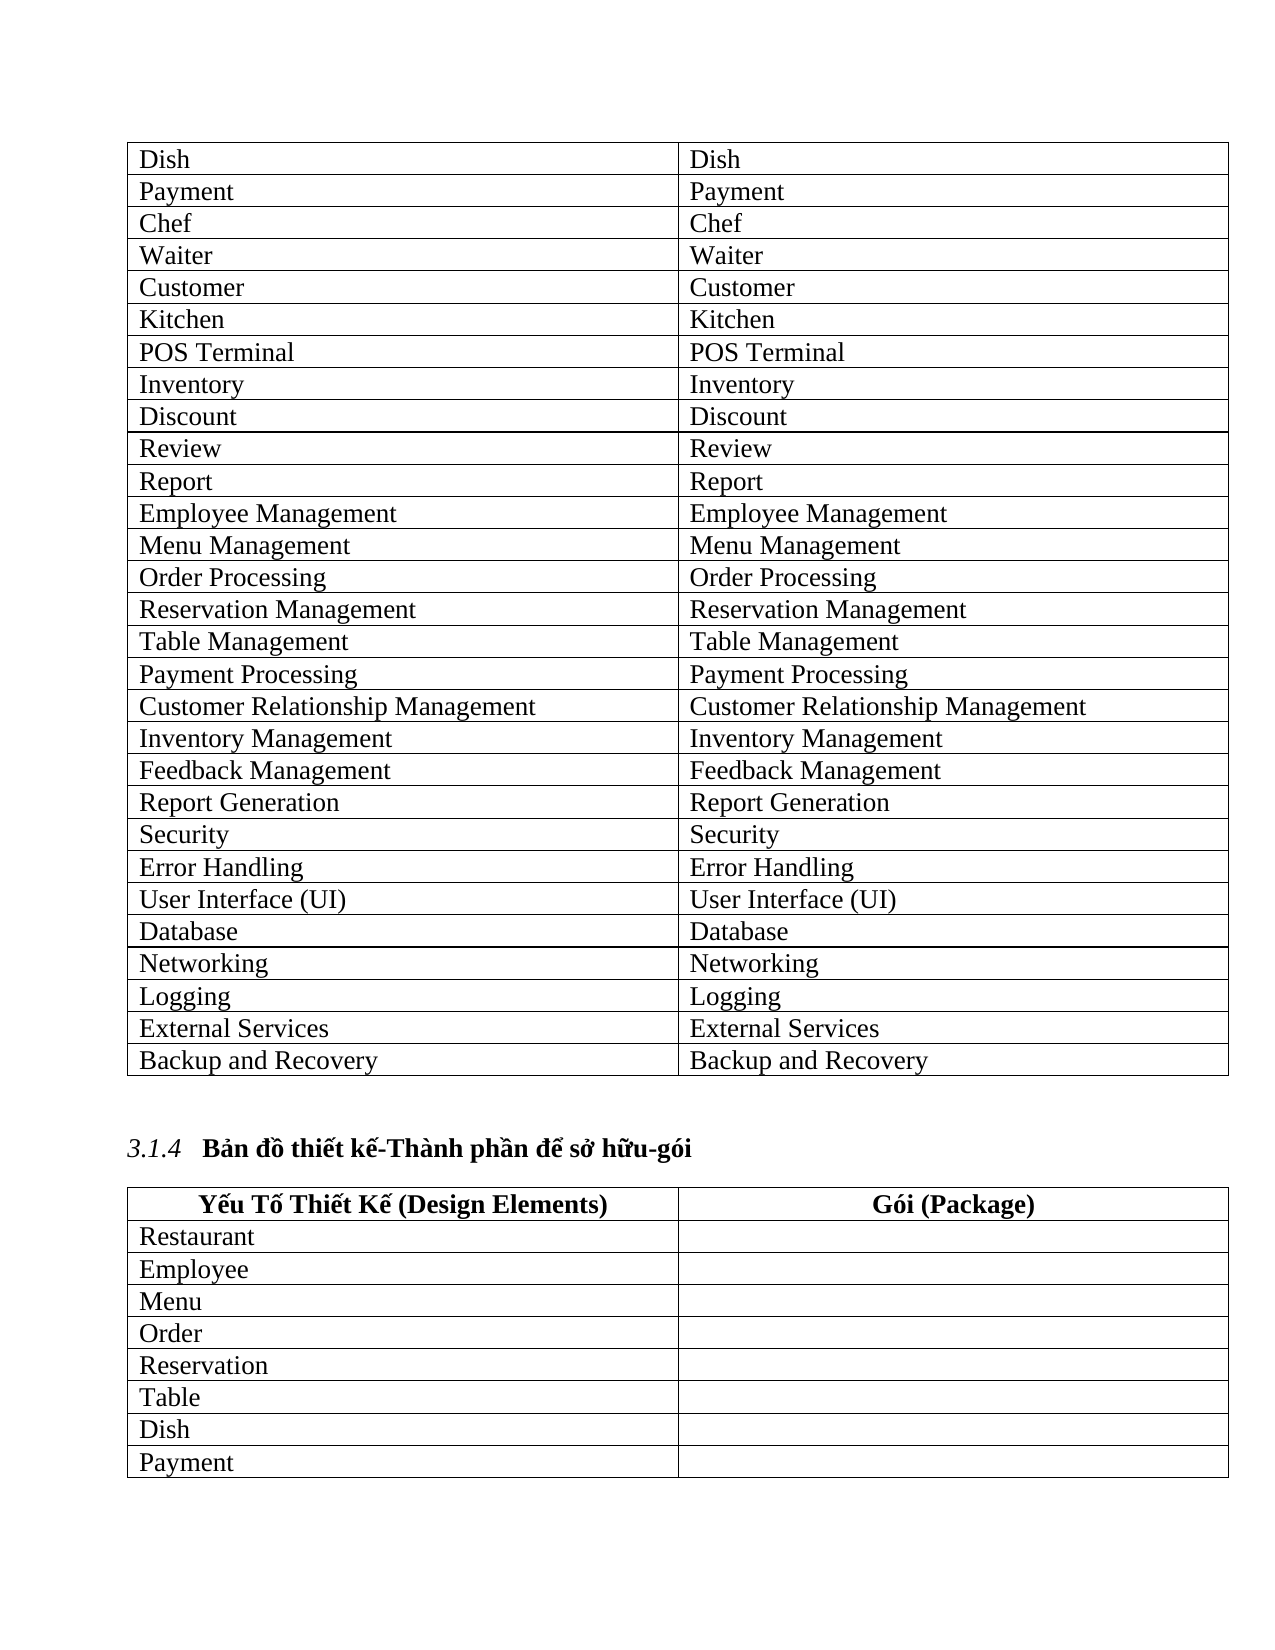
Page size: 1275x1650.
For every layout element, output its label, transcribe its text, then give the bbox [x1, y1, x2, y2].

table_cell Order Processing [679, 561, 1228, 592]
table_cell Reservation Management [128, 593, 678, 624]
table_cell Feedback Management [679, 754, 1228, 785]
table_cell Security [128, 819, 678, 850]
table_cell Kitchen [679, 304, 1228, 335]
table_cell Database [128, 915, 678, 946]
table_cell Chef [128, 207, 678, 238]
table_cell Employee Management [679, 497, 1228, 528]
table_cell POS Terminal [128, 336, 678, 367]
table_cell Table [128, 1381, 678, 1413]
table_cell Payment [679, 175, 1228, 206]
table_cell Inventory [679, 368, 1228, 399]
table_cell Table Management [679, 626, 1228, 657]
table_cell Table Management [128, 626, 678, 657]
table_cell Waiter [679, 239, 1228, 270]
table_cell Logging [128, 980, 678, 1011]
table_header Yếu Tố Thiết Kế (Design Elements) [128, 1188, 678, 1219]
table_cell Customer [128, 271, 678, 303]
table_cell Inventory Management [679, 722, 1228, 753]
table_cell Database [679, 915, 1228, 946]
table_cell User Interface (UI) [679, 883, 1228, 914]
table_cell Chef [679, 207, 1228, 238]
table_cell Report Generation [128, 786, 678, 818]
table_cell Review [679, 433, 1228, 463]
table_cell Discount [128, 400, 678, 431]
table_cell Payment [128, 1446, 678, 1477]
table_cell Menu Management [128, 529, 678, 560]
table_cell Menu [128, 1285, 678, 1316]
table_cell [679, 1317, 1228, 1348]
table_cell Customer [679, 271, 1228, 303]
table_cell Networking [128, 948, 678, 978]
table_cell Feedback Management [128, 754, 678, 785]
table_cell User Interface (UI) [128, 883, 678, 914]
table_cell Inventory Management [128, 722, 678, 753]
table_cell Backup and Recovery [128, 1044, 678, 1075]
table_cell External Services [128, 1012, 678, 1043]
table_cell Employee Management [128, 497, 678, 528]
table_cell Payment Processing [679, 658, 1228, 689]
table_cell Dish [679, 143, 1228, 174]
table_cell Report [128, 465, 678, 496]
table_cell Report [679, 465, 1228, 496]
table_header Gói (Package) [679, 1188, 1228, 1219]
table_cell Order Processing [128, 561, 678, 592]
table_cell Reservation Management [679, 593, 1228, 624]
table_cell Backup and Recovery [679, 1044, 1228, 1075]
table_cell Discount [679, 400, 1228, 431]
table_cell Restaurant [128, 1221, 678, 1252]
table_cell Menu Management [679, 529, 1228, 560]
table_cell [679, 1349, 1228, 1380]
table_cell Inventory [128, 368, 678, 399]
table_cell Logging [679, 980, 1228, 1011]
table_cell Employee [128, 1253, 678, 1284]
subtitle Bản đồ thiết kế-Thành phần để sở hữu-gói [127, 1137, 1229, 1162]
table_cell Waiter [128, 239, 678, 270]
table_cell Payment Processing [128, 658, 678, 689]
table_cell Reservation [128, 1349, 678, 1380]
table_cell Security [679, 819, 1228, 850]
table_cell [679, 1253, 1228, 1284]
table_cell Dish [128, 1414, 678, 1445]
table_cell External Services [679, 1012, 1228, 1043]
table_cell Review [128, 433, 678, 463]
table_cell Networking [679, 948, 1228, 978]
table_cell [679, 1285, 1228, 1316]
table_cell Dish [128, 143, 678, 174]
table_cell Report Generation [679, 786, 1228, 818]
table_cell Payment [128, 175, 678, 206]
table_cell [679, 1381, 1228, 1413]
table_cell Error Handling [679, 851, 1228, 882]
table_cell [679, 1221, 1228, 1252]
table_cell Customer Relationship Management [128, 690, 678, 721]
table_cell Error Handling [128, 851, 678, 882]
table_cell Order [128, 1317, 678, 1348]
table_cell Kitchen [128, 304, 678, 335]
table_cell POS Terminal [679, 336, 1228, 367]
table_cell [679, 1414, 1228, 1445]
table_cell [679, 1446, 1228, 1477]
table_cell Customer Relationship Management [679, 690, 1228, 721]
